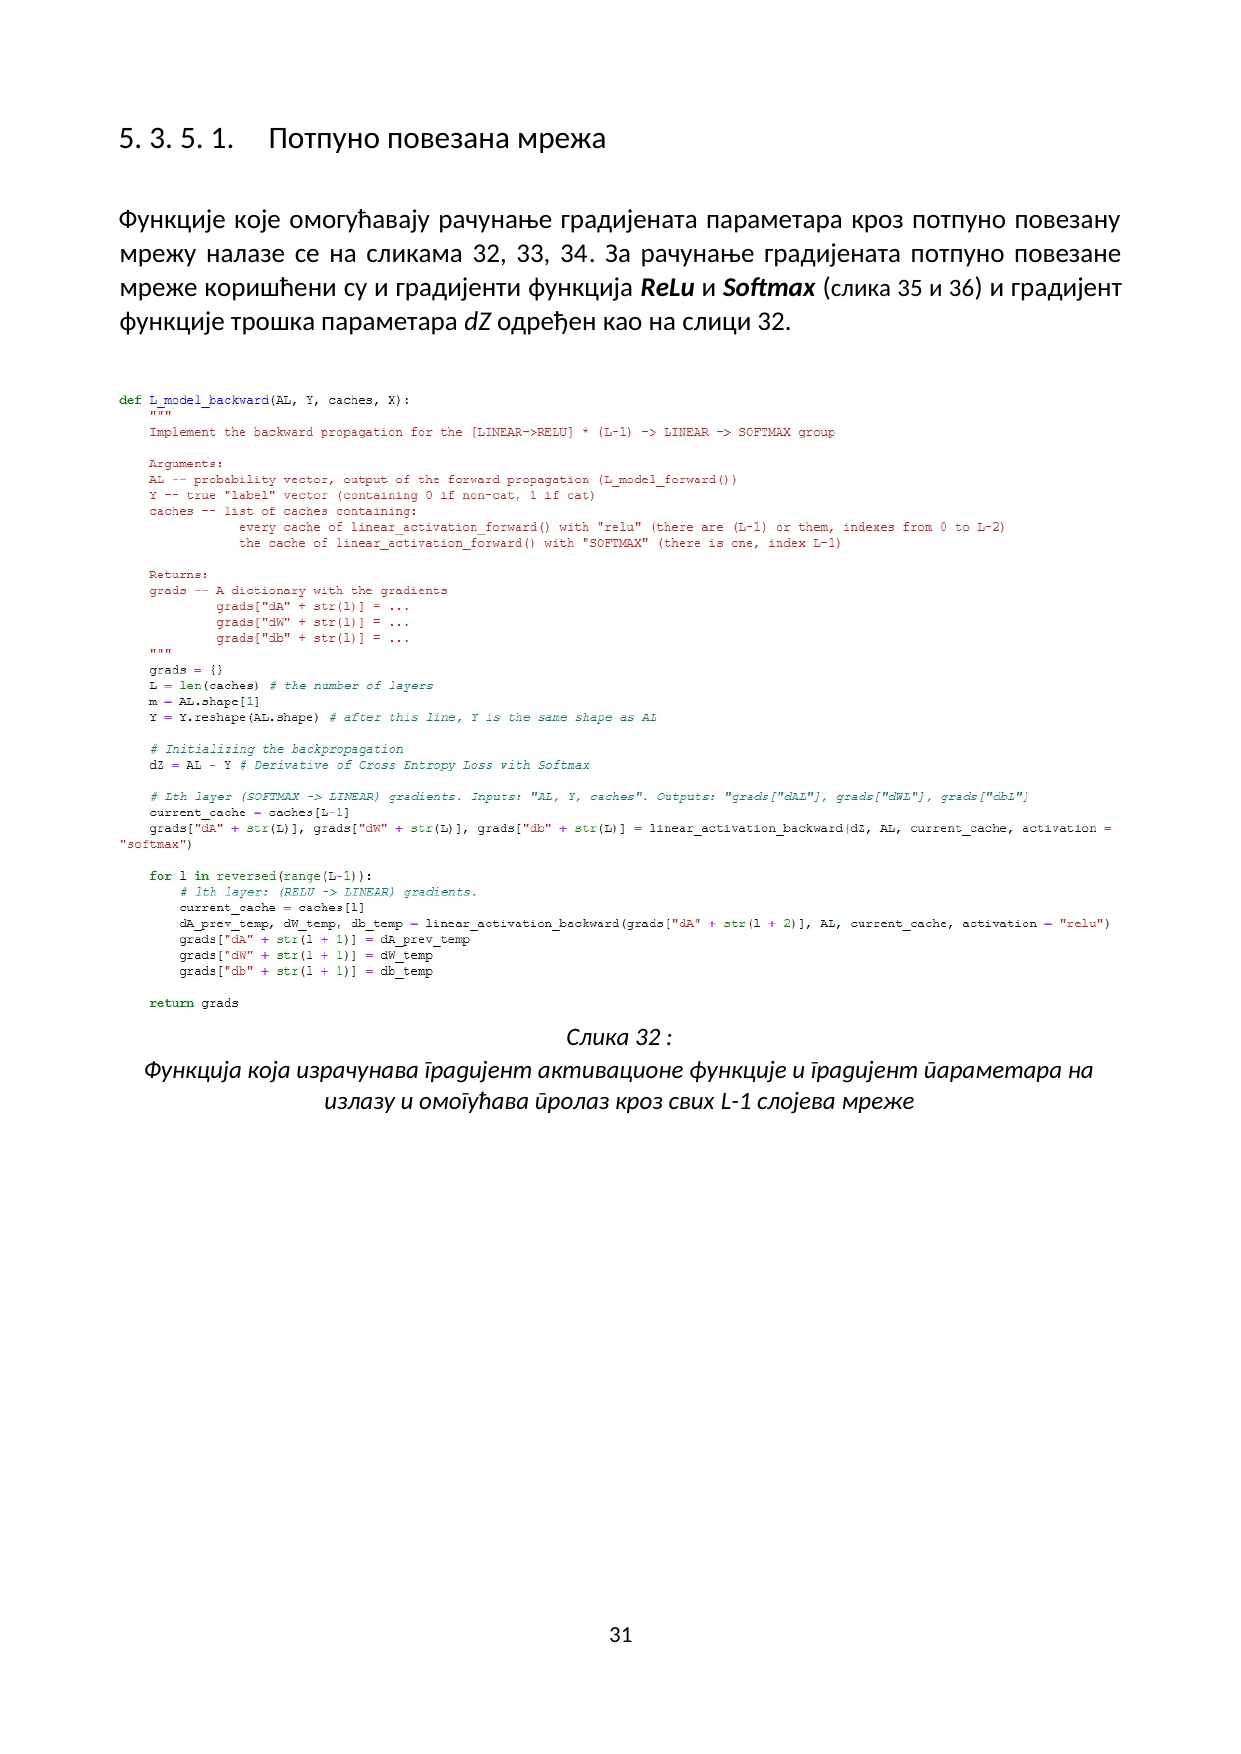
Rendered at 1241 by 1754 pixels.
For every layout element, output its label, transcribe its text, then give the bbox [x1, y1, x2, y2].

text Функција која израчунава градијент активационе функције и градијент параметара на излазу и омогућава пролаз кроз свих L-1 слојева мреже [118, 1054, 1122, 1116]
text Функције које омогућавају рачунање градијената параметара кроз потпуно повезану мрежу налазе се на сликама 32, 33, 34. За рачунање градијената потпуно повезане мреже коришћени су и градијенти функција ReLu и Softmax (слика 35 и 36) и градијент функције трошка параметара dZ одређен као на слици 32. [118, 202, 1122, 337]
text Слика 32 : [118, 1021, 1122, 1052]
text 5. 3. 5. 1. Потпуно повезана мрежа [118, 118, 1122, 156]
picture [118, 382, 1123, 1021]
